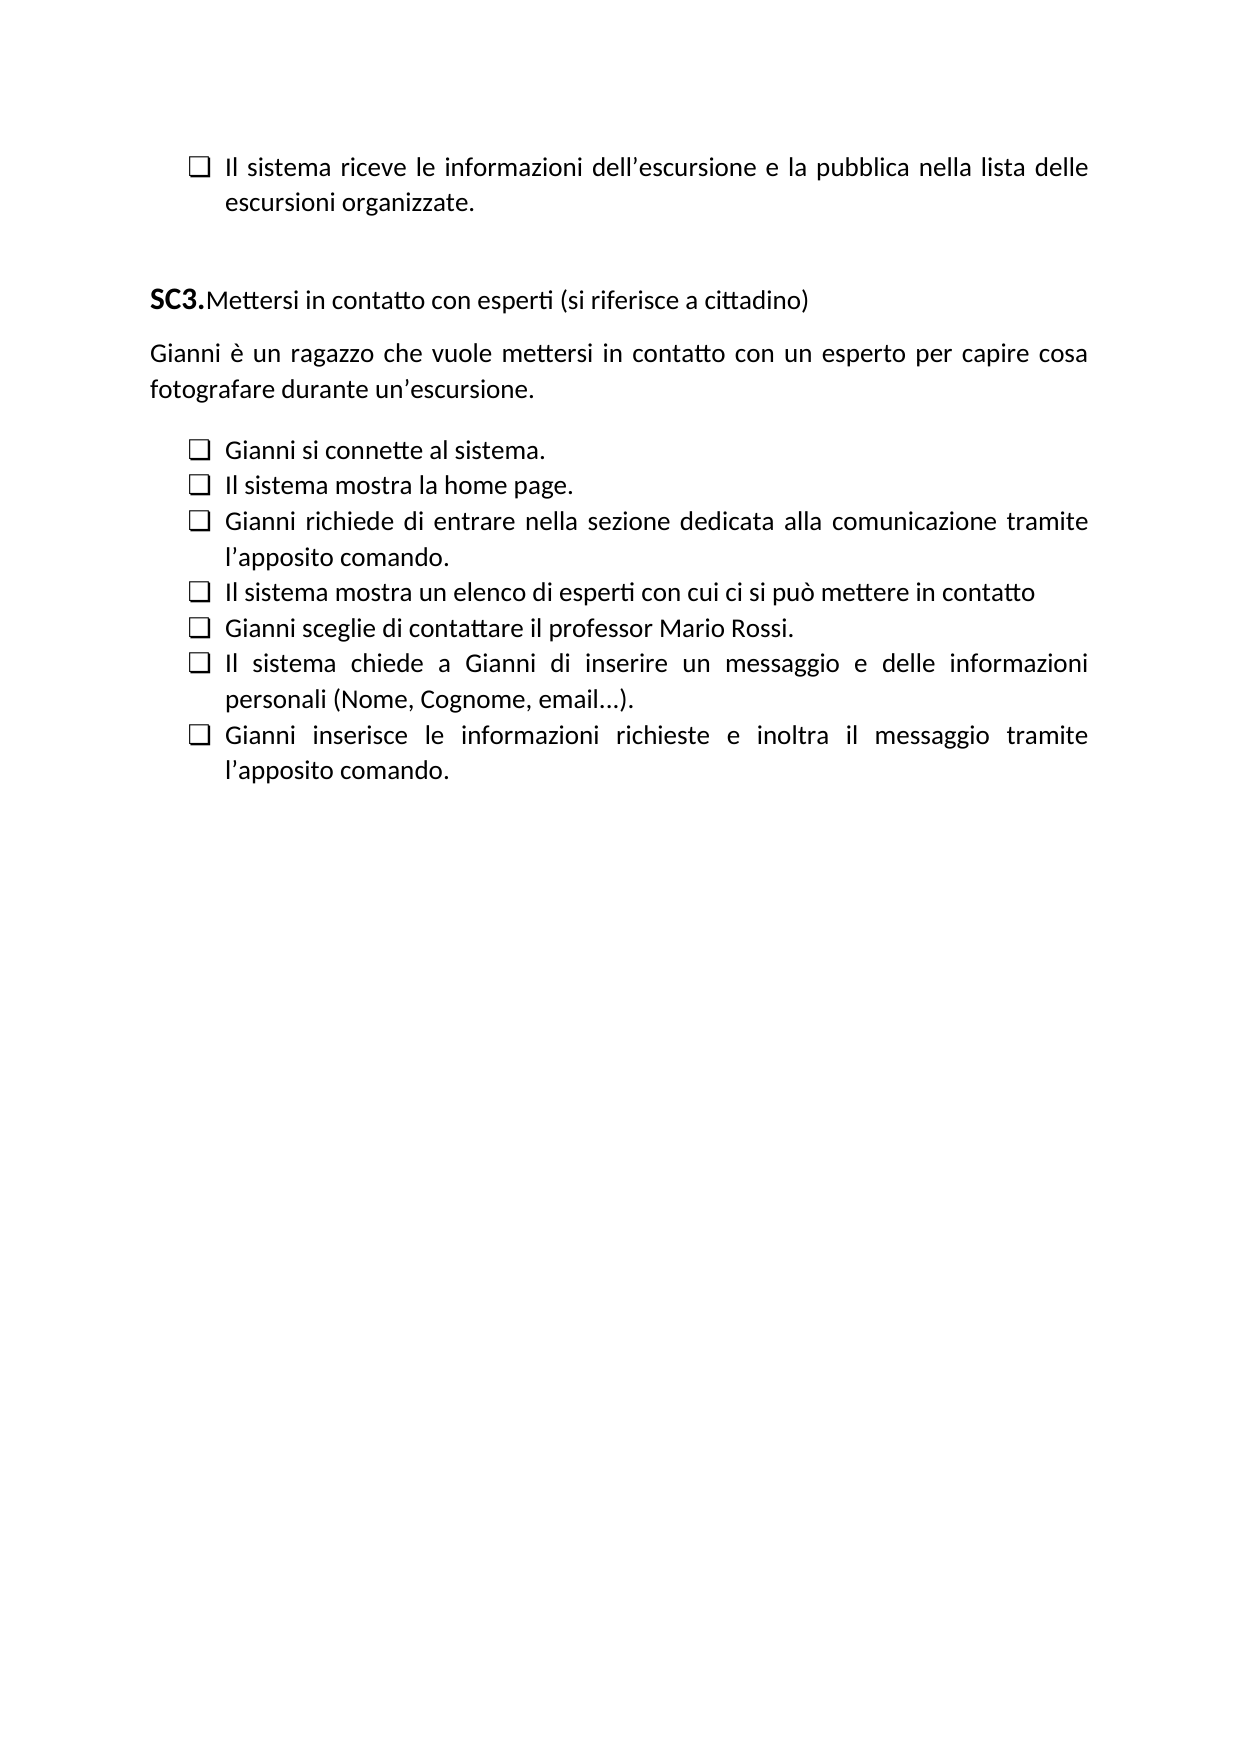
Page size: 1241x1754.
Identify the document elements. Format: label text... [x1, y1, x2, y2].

list Il sistema mostra un elenco di esperti con cui ci si può mettere in contatto [187, 575, 1090, 608]
text Gianni è un ragazzo che vuole mettersi in contatto con un esperto per capire cosa fotografare durante un’escursione. [150, 337, 1090, 405]
list Il sistema mostra la home page. [187, 468, 1090, 502]
list Gianni richiede di entrare nella sezione dedicata alla comunicazione tramite l’apposito comando. [187, 504, 1090, 573]
list Gianni si connette al sistema. [187, 433, 1090, 466]
list Il sistema riceve le informazioni dell’escursione e la pubblica nella lista delle escursioni organizzate. [187, 150, 1090, 219]
list Il sistema chiede a Gianni di inserire un messaggio e delle informazioni personali (Nome, Cognome, email...). [187, 647, 1090, 715]
list Gianni inserisce le informazioni richieste e inoltra il messaggio tramite l’apposito comando. [187, 718, 1090, 787]
list Gianni sceglie di contattare il professor Mario Rossi. [187, 611, 1090, 644]
text SC3.Mettersi in contatto con esperti (si riferisce a cittadino) [150, 279, 1090, 317]
